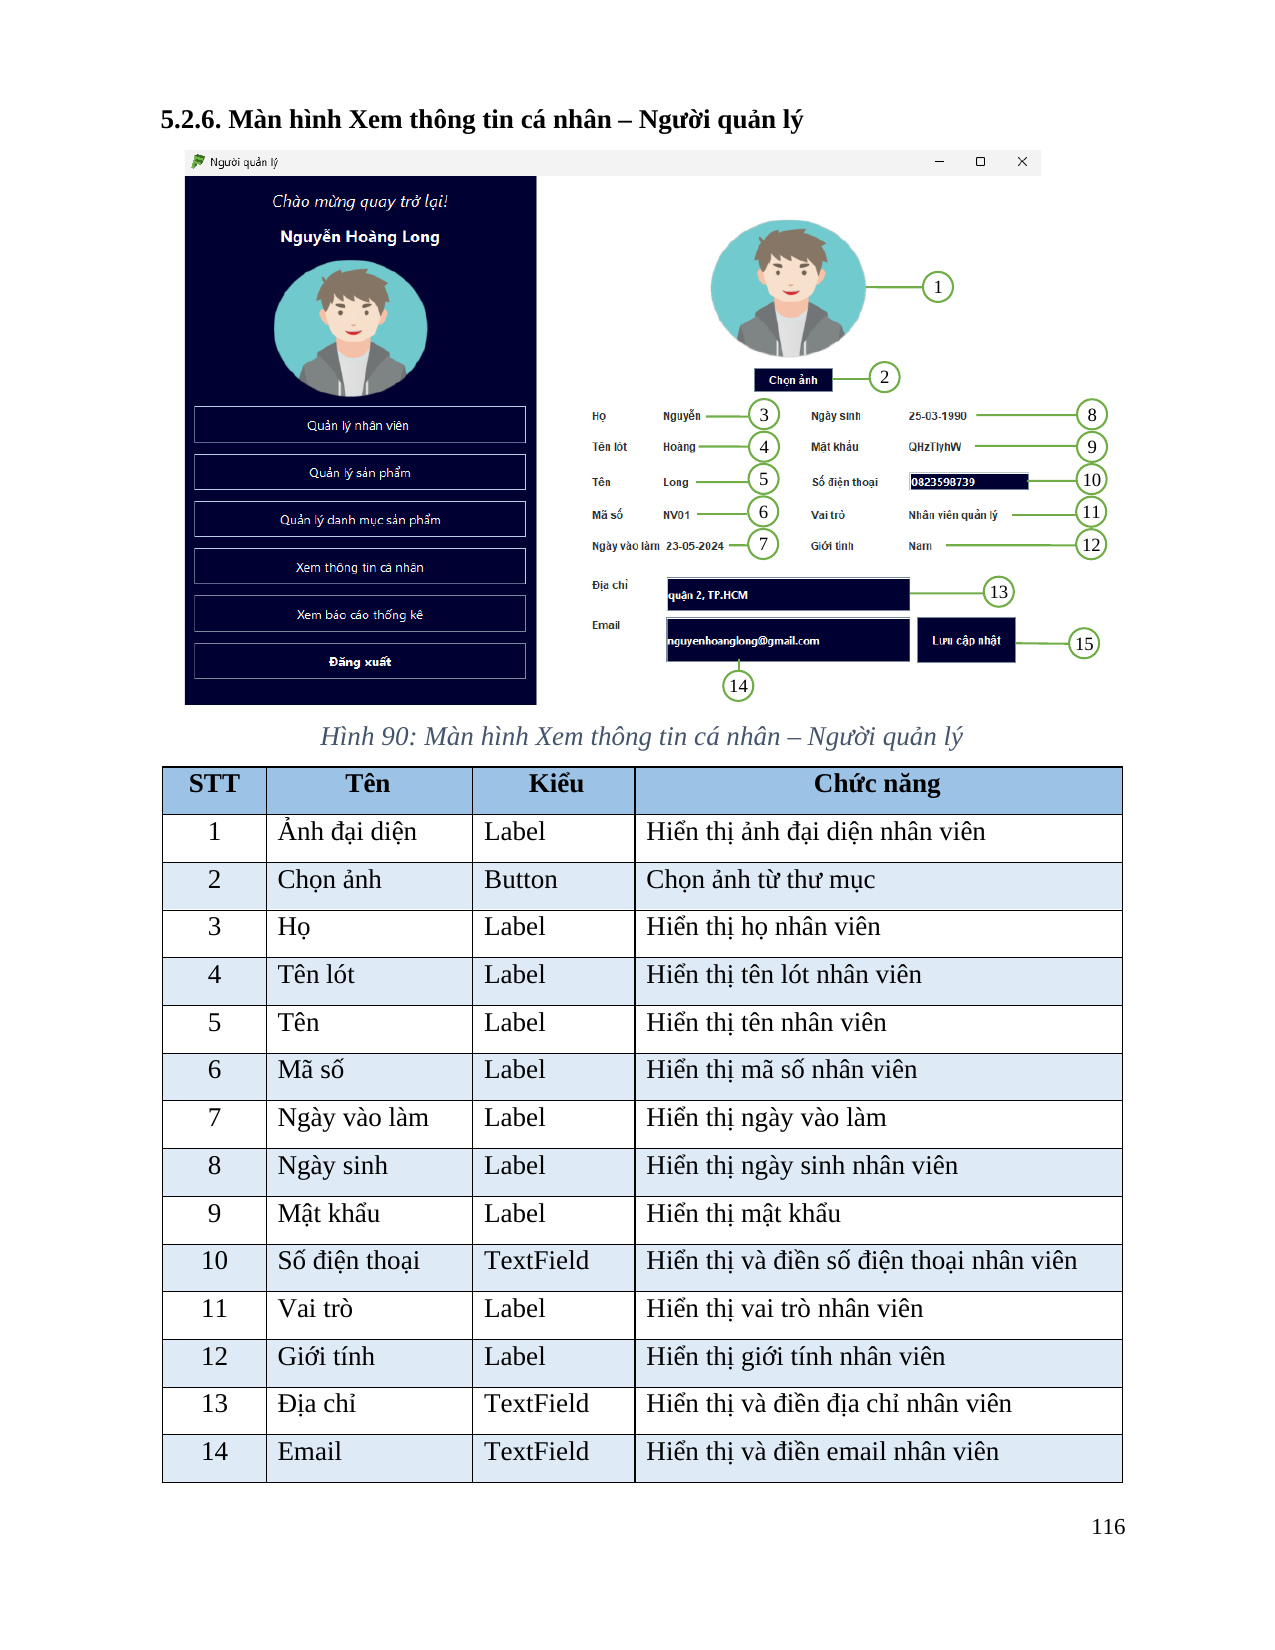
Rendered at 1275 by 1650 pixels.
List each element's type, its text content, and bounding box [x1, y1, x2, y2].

table_cell Họ [267, 911, 472, 957]
table_cell Label [473, 1006, 634, 1053]
table_header Kiểu [473, 768, 634, 814]
table_cell Ảnh đại diện [267, 815, 472, 862]
table_cell Hiển thị vai trò nhân viên [636, 1292, 1122, 1339]
table_cell Label [473, 1101, 634, 1148]
table_header STT [163, 768, 266, 814]
table_cell Hiển thị và điền email nhân viên [636, 1435, 1122, 1482]
table_cell Email [267, 1435, 472, 1482]
table_cell Số điện thoại [267, 1245, 472, 1291]
table_cell Địa chỉ [267, 1388, 472, 1434]
table_cell 11 [163, 1292, 266, 1339]
table_cell Giới tính [267, 1340, 472, 1387]
table_cell Hiển thị ngày sinh nhân viên [636, 1149, 1122, 1196]
table_cell Label [473, 815, 634, 862]
table_cell Label [473, 958, 634, 1005]
table_cell Chọn ảnh từ thư mục [636, 863, 1122, 909]
table_cell Ngày sinh [267, 1149, 472, 1196]
picture [184, 150, 1041, 705]
table_cell Button [473, 863, 634, 909]
table_cell Chọn ảnh [267, 863, 472, 909]
table_cell 9 [163, 1197, 266, 1243]
table_cell Label [473, 1292, 634, 1339]
table_cell Vai trò [267, 1292, 472, 1339]
table_cell Hiển thị mật khẩu [636, 1197, 1122, 1243]
table_cell Hiển thị tên lót nhân viên [636, 958, 1122, 1005]
table_cell 13 [163, 1388, 266, 1434]
table_cell Tên [267, 1006, 472, 1053]
table_cell 8 [163, 1149, 266, 1196]
table_cell 7 [163, 1101, 266, 1148]
table_cell Hiển thị ảnh đại diện nhân viên [636, 815, 1122, 862]
subtitle 5.2.6. Màn hình Xem thông tin cá nhân – Người quản lý [160, 103, 1125, 134]
table_cell Hiển thị và điền địa chỉ nhân viên [636, 1388, 1122, 1434]
table_cell 3 [163, 911, 266, 957]
table_cell 1 [163, 815, 266, 862]
table_cell Ngày vào làm [267, 1101, 472, 1148]
table_cell Label [473, 1340, 634, 1387]
table_cell Hiển thị mã số nhân viên [636, 1054, 1122, 1100]
table_cell 5 [163, 1006, 266, 1053]
table_cell Mật khẩu [267, 1197, 472, 1243]
table_cell Label [473, 1054, 634, 1100]
table_cell 6 [163, 1054, 266, 1100]
table_cell TextField [473, 1435, 634, 1482]
table_header Chức năng [636, 768, 1122, 814]
table_cell 2 [163, 863, 266, 909]
table_cell Label [473, 911, 634, 957]
table_cell TextField [473, 1388, 634, 1434]
table_cell Hiển thị họ nhân viên [636, 911, 1122, 957]
table_cell Label [473, 1149, 634, 1196]
table_cell Label [473, 1197, 634, 1243]
table_cell 4 [163, 958, 266, 1005]
table_cell TextField [473, 1245, 634, 1291]
table_cell Hiển thị ngày vào làm [636, 1101, 1122, 1148]
table_header Tên [267, 768, 472, 814]
table_cell Hiển thị giới tính nhân viên [636, 1340, 1122, 1387]
table_cell Tên lót [267, 958, 472, 1005]
table_cell Mã số [267, 1054, 472, 1100]
table_cell Hiển thị tên nhân viên [636, 1006, 1122, 1053]
table_cell Hiển thị và điền số điện thoại nhân viên [636, 1245, 1122, 1291]
table_cell 14 [163, 1435, 266, 1482]
table_cell 10 [163, 1245, 266, 1291]
table_cell 12 [163, 1340, 266, 1387]
